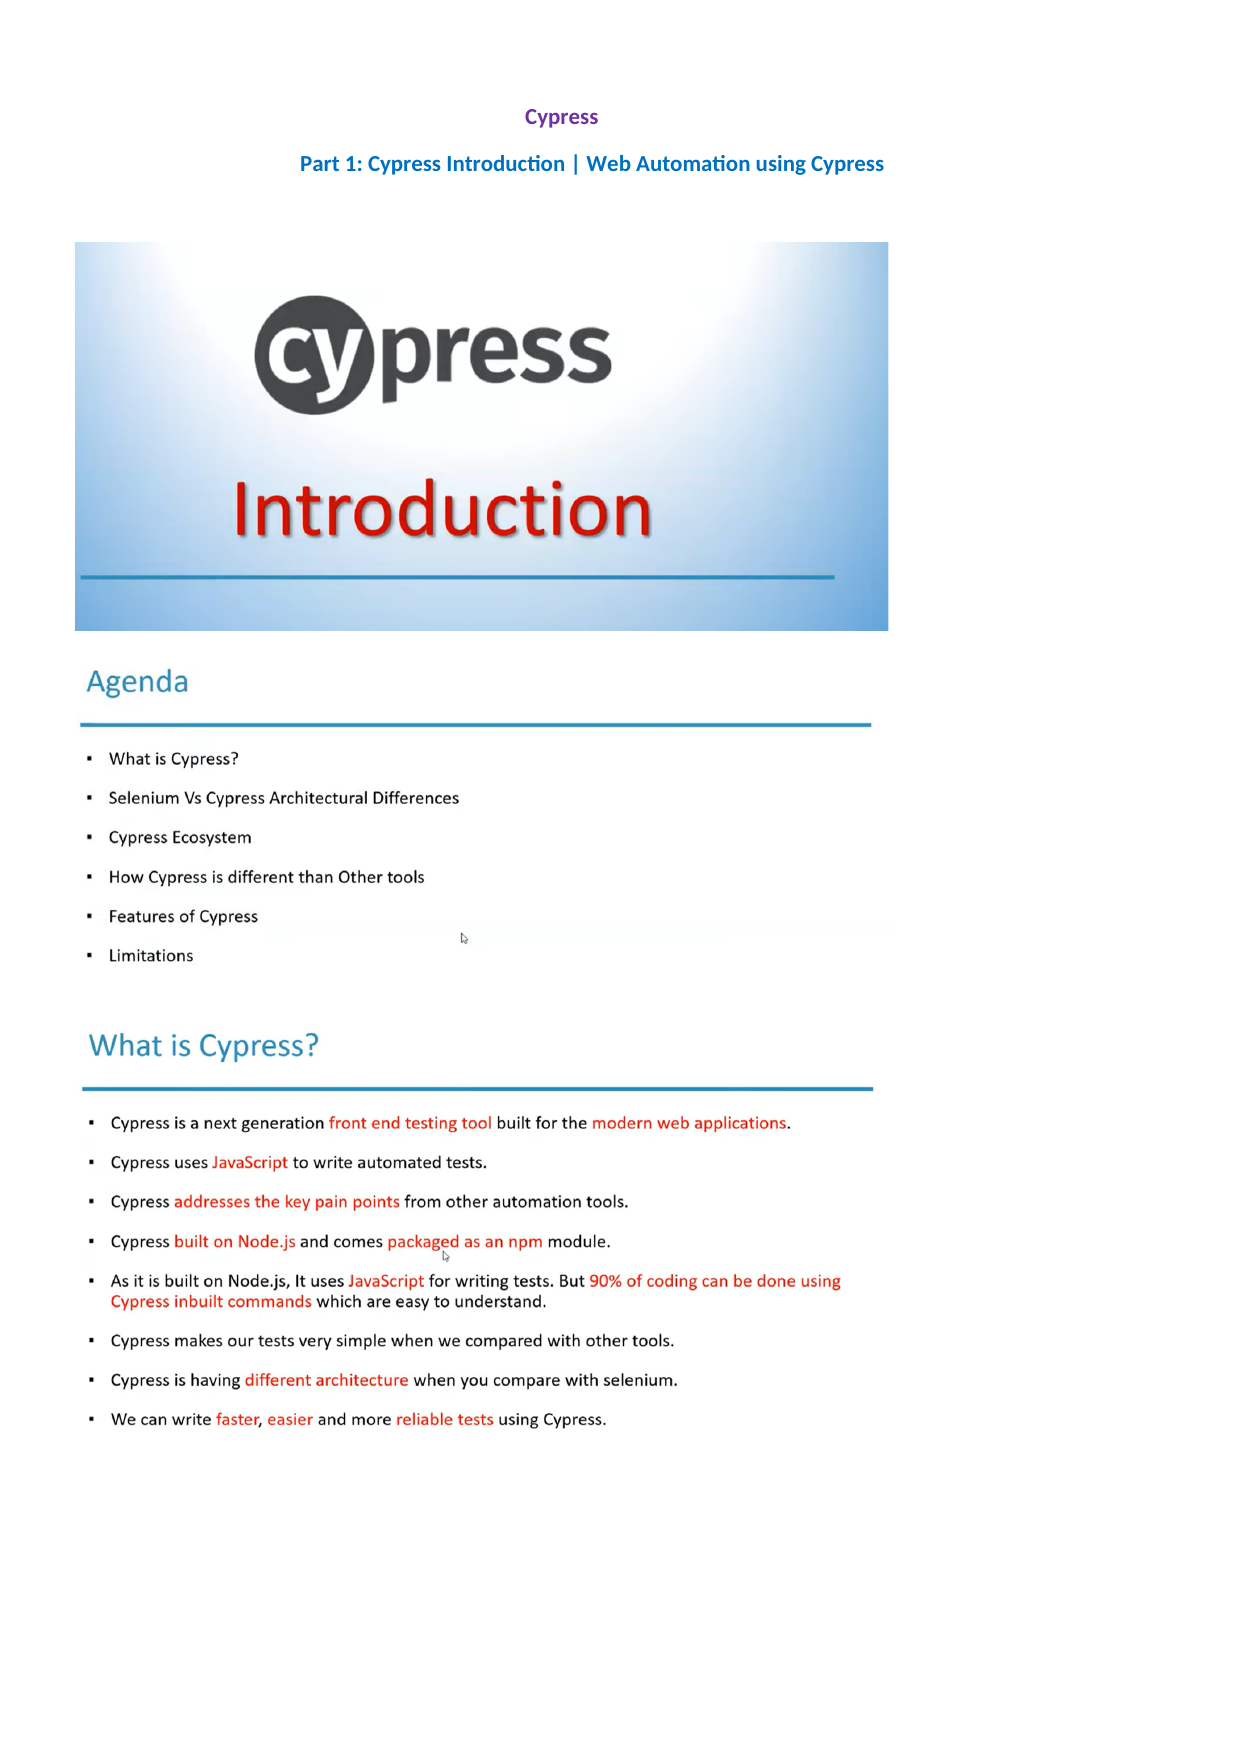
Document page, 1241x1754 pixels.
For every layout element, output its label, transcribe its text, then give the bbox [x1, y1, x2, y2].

picture [75, 242, 889, 631]
text Cypress [75, 102, 1165, 130]
picture [75, 648, 892, 997]
text Part 1: Cypress Introduction | Web Automation using Cypress [225, 149, 1165, 177]
picture [75, 1015, 920, 1449]
